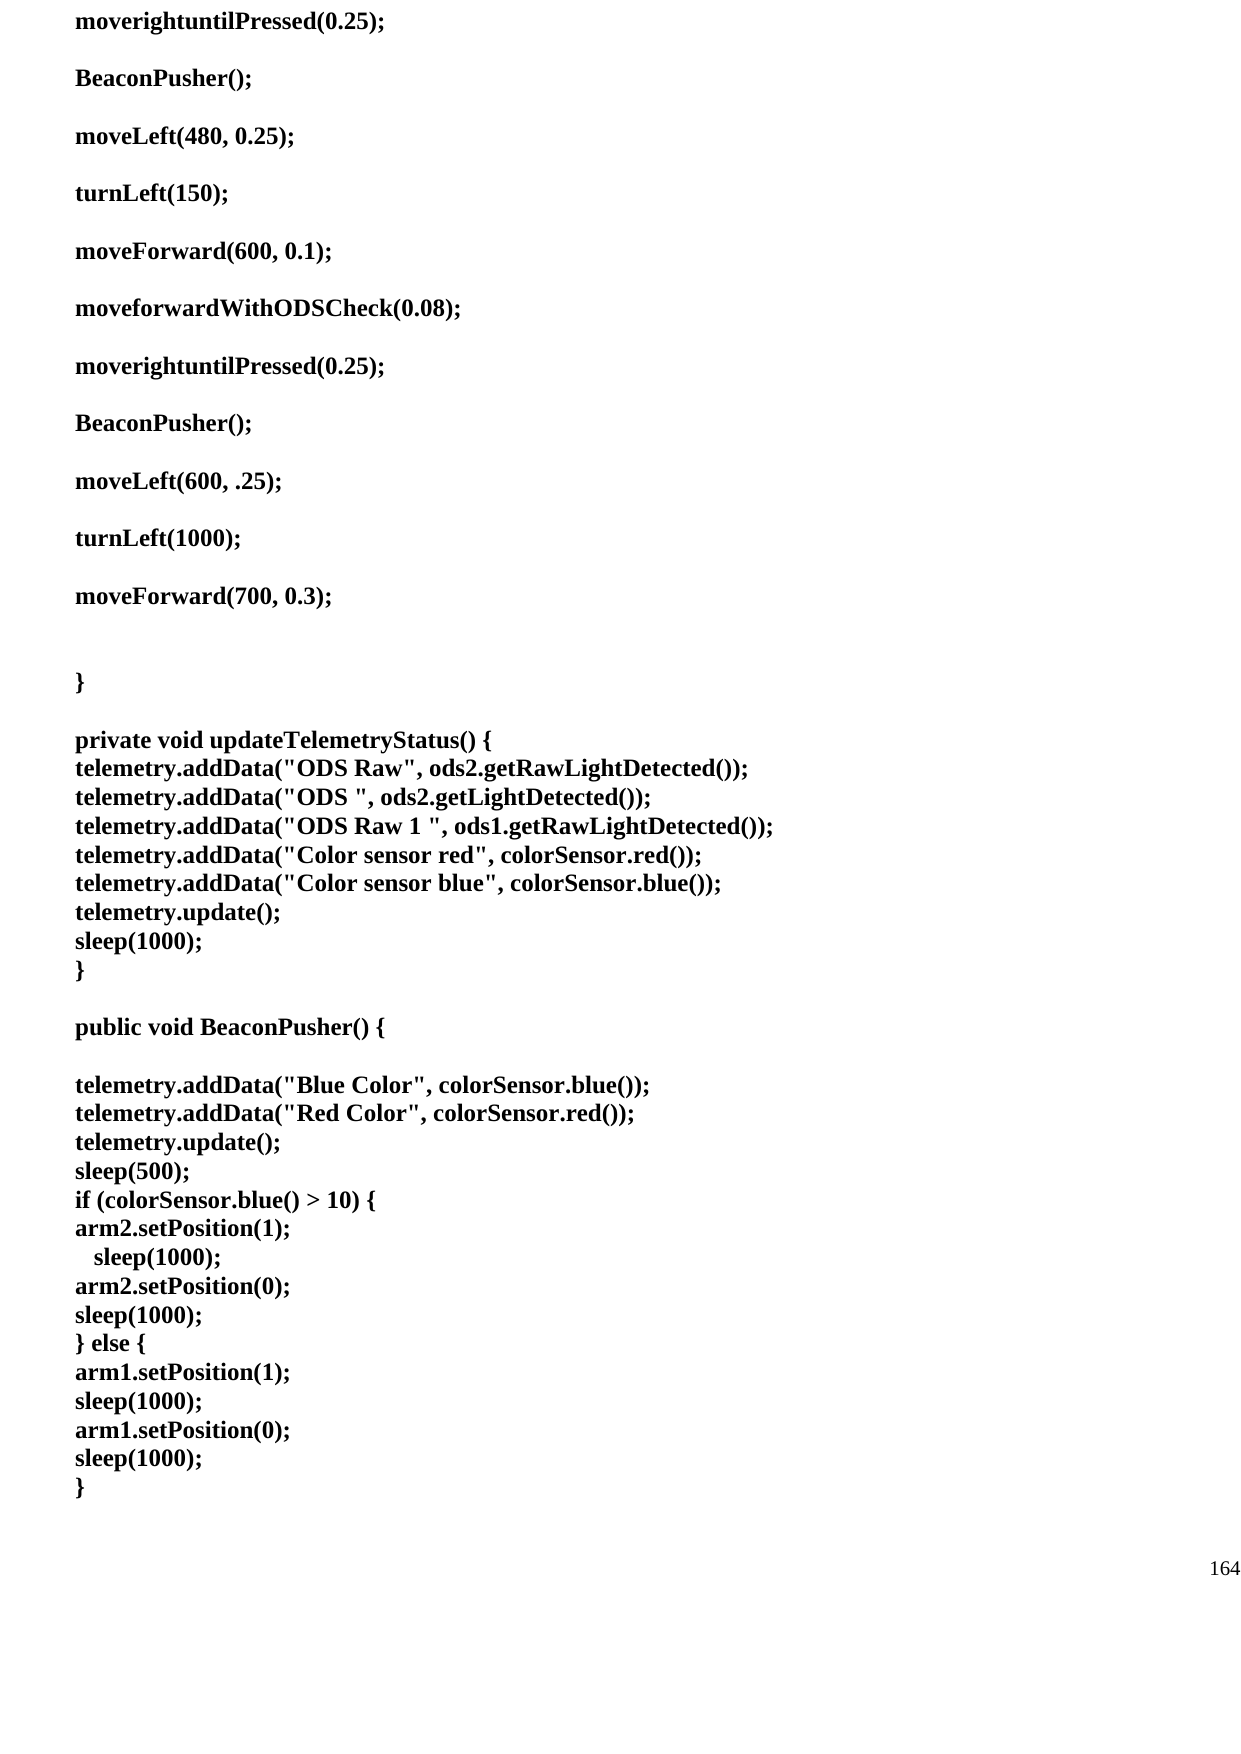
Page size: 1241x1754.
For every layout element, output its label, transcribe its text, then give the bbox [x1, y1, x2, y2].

text sleep(1000); [0, 1386, 1240, 1415]
text moveLeft(600, .25); [0, 466, 1240, 495]
text telemetry.update(); [0, 897, 1240, 926]
text moveForward(600, 0.1); [0, 236, 1240, 265]
text private void updateTelemetryStatus() { [0, 725, 1240, 753]
text sleep(1000); [0, 1443, 1240, 1472]
text arm1.setPosition(0); [0, 1415, 1240, 1443]
text arm1.setPosition(1); [0, 1357, 1240, 1386]
text } [0, 667, 1240, 696]
text telemetry.addData("ODS ", ods2.getLightDetected()); [0, 782, 1240, 811]
text } [0, 1472, 1240, 1501]
text moverightuntilPressed(0.25); [0, 6, 1240, 35]
text turnLeft(150); [0, 178, 1240, 207]
text telemetry.addData("ODS Raw", ods2.getRawLightDetected()); [0, 753, 1240, 782]
text sleep(500); [0, 1156, 1240, 1185]
text turnLeft(1000); [0, 523, 1240, 552]
text } else { [0, 1328, 1240, 1357]
text moverightuntilPressed(0.25); [0, 351, 1240, 380]
text moveLeft(480, 0.25); [0, 121, 1240, 150]
text arm2.setPosition(1); [0, 1213, 1240, 1242]
text BeaconPusher(); [0, 63, 1240, 92]
text telemetry.addData("Red Color", colorSensor.red()); [0, 1098, 1240, 1127]
text telemetry.addData("Color sensor red", colorSensor.red()); [0, 840, 1240, 868]
text } [0, 955, 1240, 983]
text telemetry.addData("Blue Color", colorSensor.blue()); [0, 1070, 1240, 1098]
text public void BeaconPusher() { [0, 1012, 1240, 1041]
text telemetry.update(); [0, 1127, 1240, 1156]
text moveForward(700, 0.3); [0, 581, 1240, 610]
text BeaconPusher(); [0, 408, 1240, 437]
text telemetry.addData("ODS Raw 1 ", ods1.getRawLightDetected()); [0, 811, 1240, 840]
text sleep(1000); [0, 926, 1240, 955]
text arm2.setPosition(0); [0, 1271, 1240, 1300]
text if (colorSensor.blue() > 10) { [0, 1185, 1240, 1213]
text telemetry.addData("Color sensor blue", colorSensor.blue()); [0, 868, 1240, 897]
text sleep(1000); [0, 1300, 1240, 1328]
text moveforwardWithODSCheck(0.08); [0, 293, 1240, 322]
text sleep(1000); [0, 1242, 1240, 1271]
